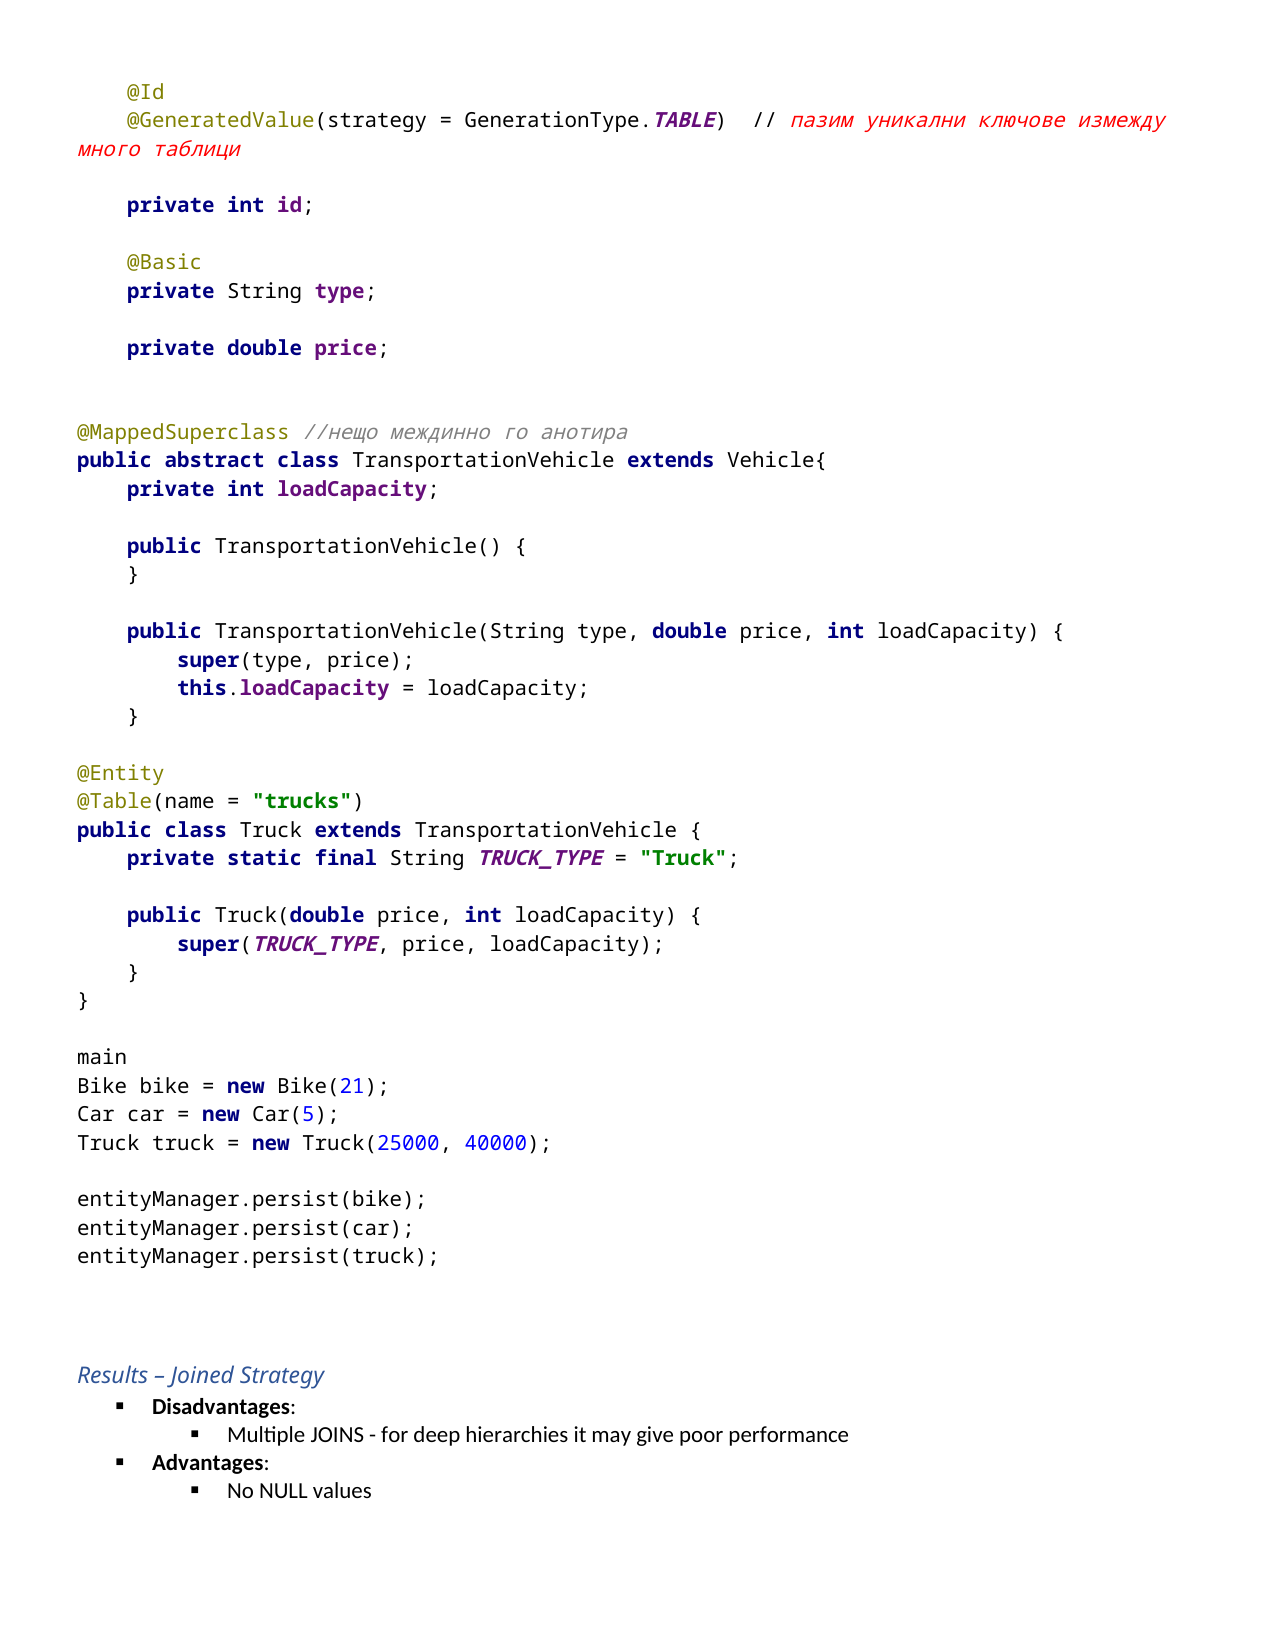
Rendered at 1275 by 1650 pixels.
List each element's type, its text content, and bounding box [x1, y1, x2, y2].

text Bike bike = new Bike(21); Car car = new Car(5); Truck truck = new Truck(25000, 40000); entityManager.persist(bike); entityManager.persist(car); entityManager.persist(truck); [77, 1071, 1198, 1270]
list Multiple JOINS - for deep hierarchies it may give poor performance [189, 1420, 1198, 1448]
list No NULL values [189, 1476, 1198, 1504]
text main [77, 1042, 1198, 1071]
text @MappedSuperclass //нещо междинно го анотира public abstract class TransportationVehicle extends Vehicle{ private int loadCapacity; public TransportationVehicle() { } public TransportationVehicle(String type, double price, int loadCapacity) { super(type, price); this.loadCapacity = loadCapacity; } [77, 417, 1198, 730]
list Advantages: [114, 1448, 1198, 1476]
subtitle Results – Joined Strategy [77, 1358, 1198, 1390]
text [77, 77, 1198, 361]
text @Entity @Table(name = "trucks") public class Truck extends TransportationVehicle { private static final String TRUCK_TYPE = "Truck"; public Truck(double price, int loadCapacity) { super(TRUCK_TYPE, price, loadCapacity); } } [77, 758, 1198, 1014]
list Disadvantages: [114, 1392, 1198, 1420]
